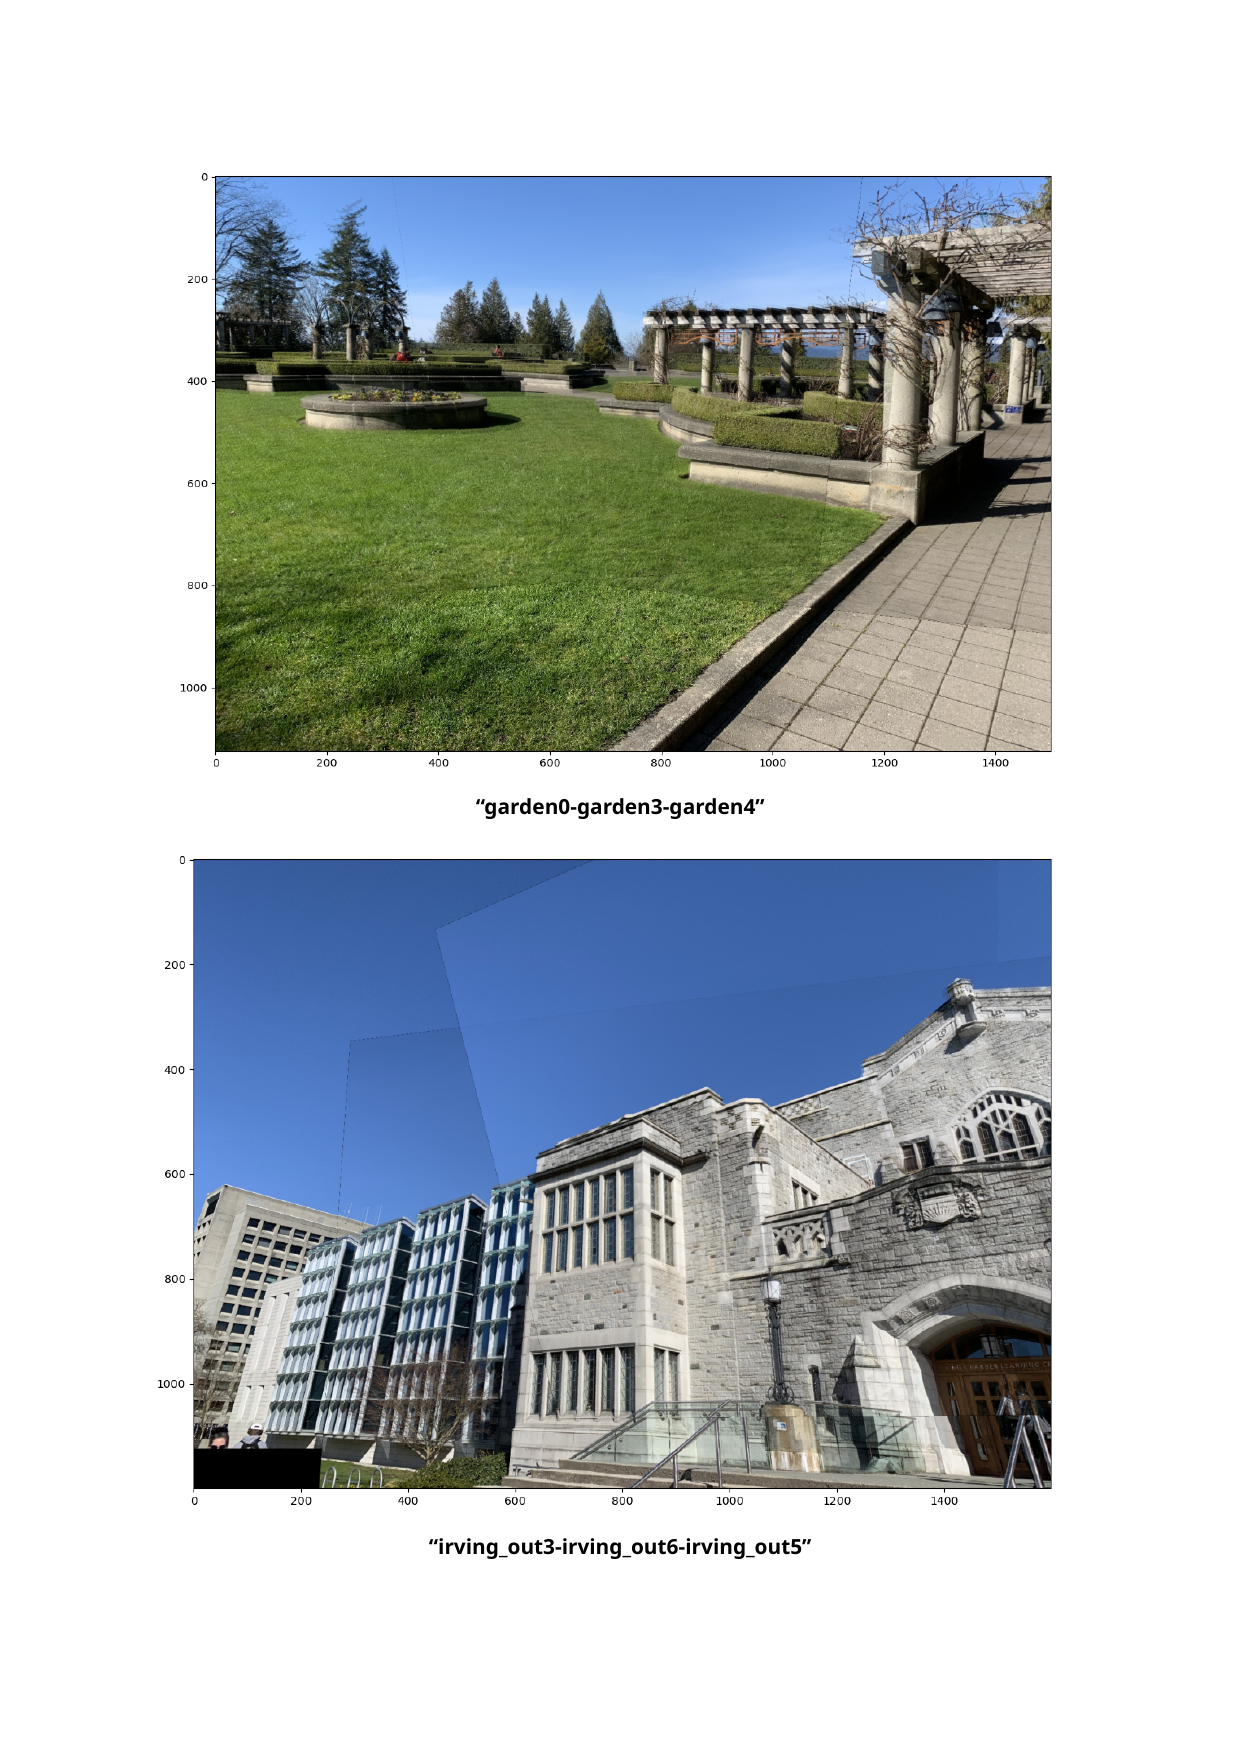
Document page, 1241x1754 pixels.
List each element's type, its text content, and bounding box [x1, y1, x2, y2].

text “garden0-garden3-garden4” [150, 792, 1090, 821]
text “irving_out3-irving_out6-irving_out5” [150, 1532, 1090, 1560]
picture [150, 150, 1090, 774]
picture [150, 839, 1091, 1513]
